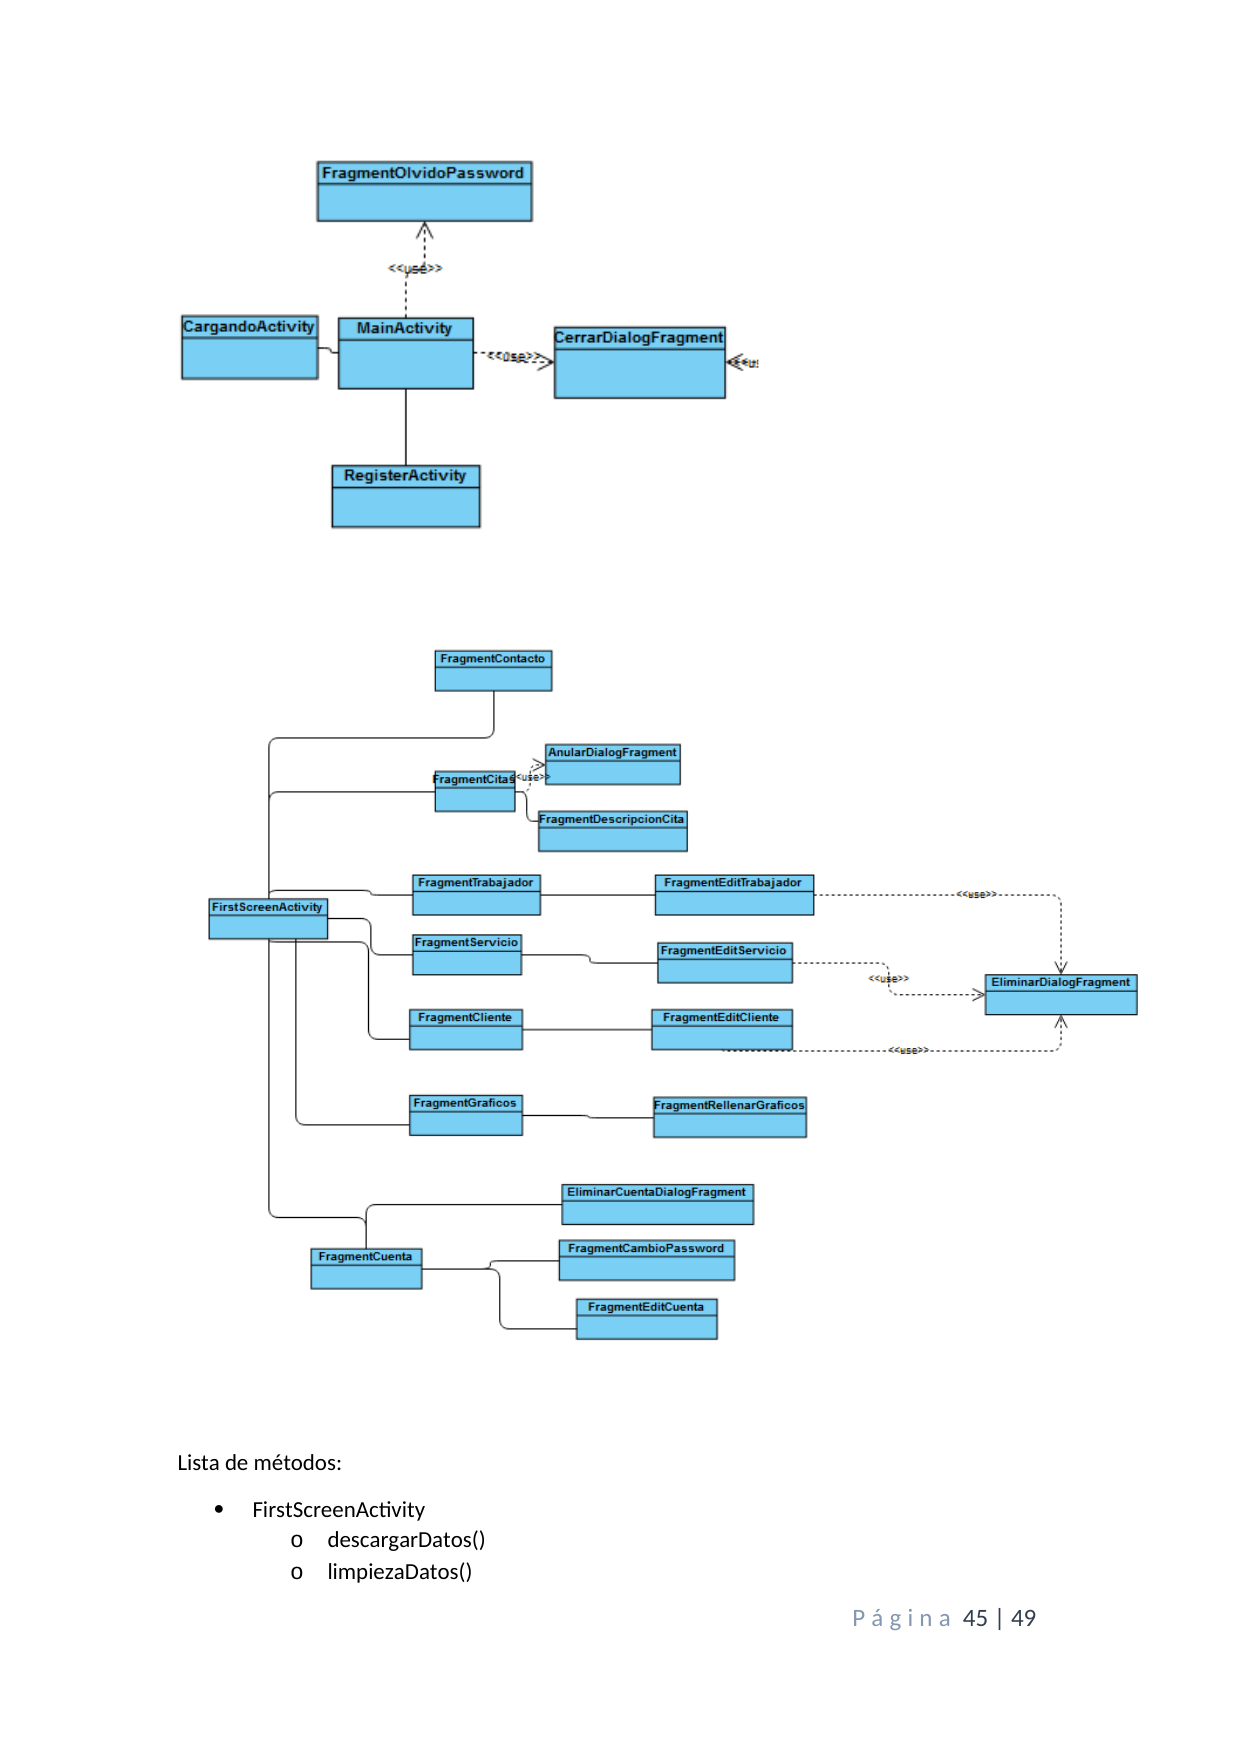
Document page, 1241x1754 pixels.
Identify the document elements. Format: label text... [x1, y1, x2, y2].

list limpiezaDatos() [290, 1557, 1063, 1586]
list descargarDatos() [290, 1526, 1063, 1555]
picture [177, 646, 1166, 1353]
list FirstScreenActivity [215, 1495, 1063, 1523]
text Lista de métodos: [177, 1448, 1063, 1477]
picture [177, 147, 759, 628]
